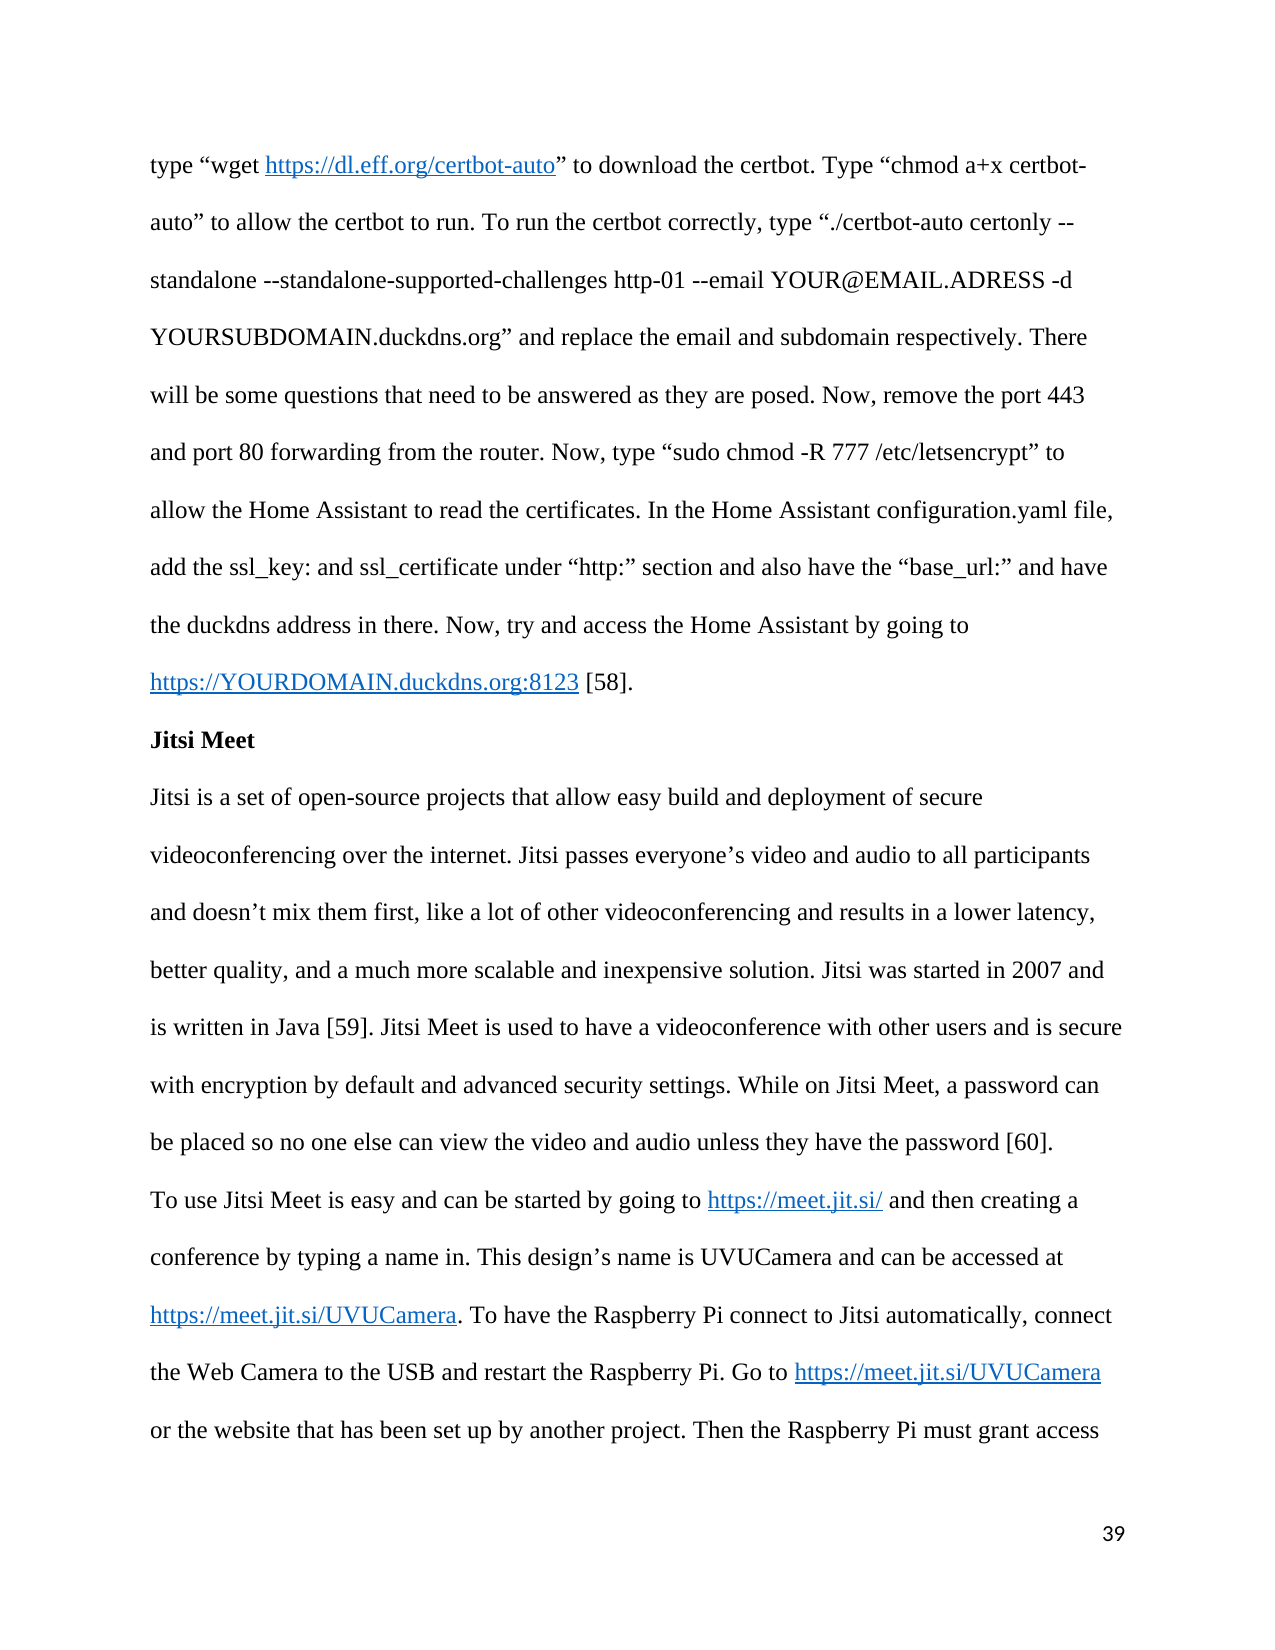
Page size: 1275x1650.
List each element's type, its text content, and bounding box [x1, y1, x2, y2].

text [150, 150, 1125, 696]
text Jitsi is a set of open-source projects that allow easy build and deployment of secure videoconferencing over the internet. Jitsi passes everyone’s video and audio to all participants and doesn’t mix them first, like a lot of other videoconferencing and results in a lower latency, better quality, and a much more scalable and inexpensive solution. Jitsi was started in 2007 and is written in Java [59]. Jitsi Meet is used to have a videoconference with other users and is secure with encryption by default and advanced security settings. While on Jitsi Meet, a password can be placed so no one else can view the video and audio unless they have the password [60]. [150, 782, 1125, 1156]
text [150, 1185, 1125, 1444]
text Jitsi Meet [150, 725, 1125, 754]
